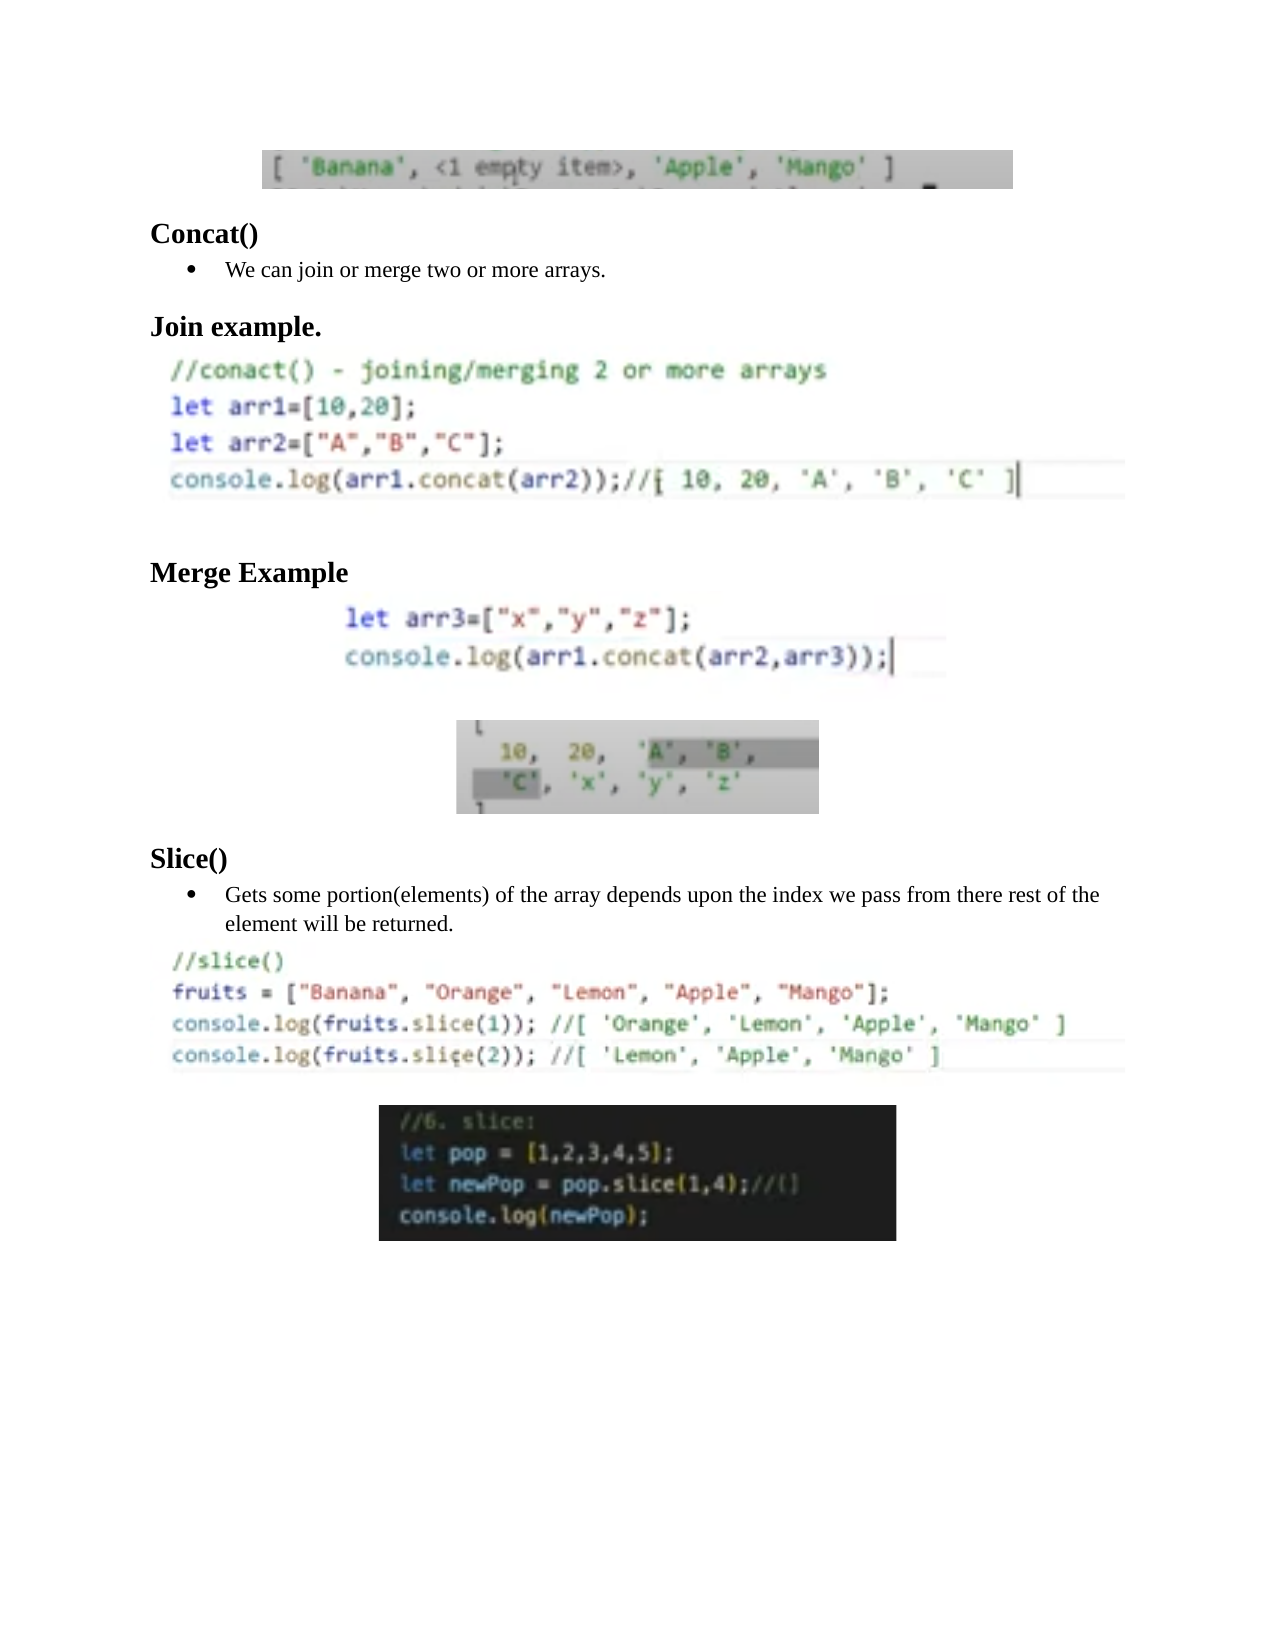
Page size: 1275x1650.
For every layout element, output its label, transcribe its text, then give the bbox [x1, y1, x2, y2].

subtitle Join example. [150, 309, 1125, 343]
picture [456, 720, 819, 814]
subtitle Gets some portion(elements) of the array depends upon the index we pass from there rest of the element will be returned. [187, 881, 1125, 936]
picture [150, 345, 1125, 528]
picture [262, 150, 1013, 189]
subtitle Merge Example [150, 555, 1125, 588]
picture [328, 591, 947, 702]
picture [150, 938, 1125, 1087]
subtitle Concat() [150, 216, 1125, 249]
subtitle Slice() [150, 841, 1125, 875]
subtitle We can join or merge two or more arrays. [187, 256, 1125, 282]
picture [378, 1105, 897, 1241]
